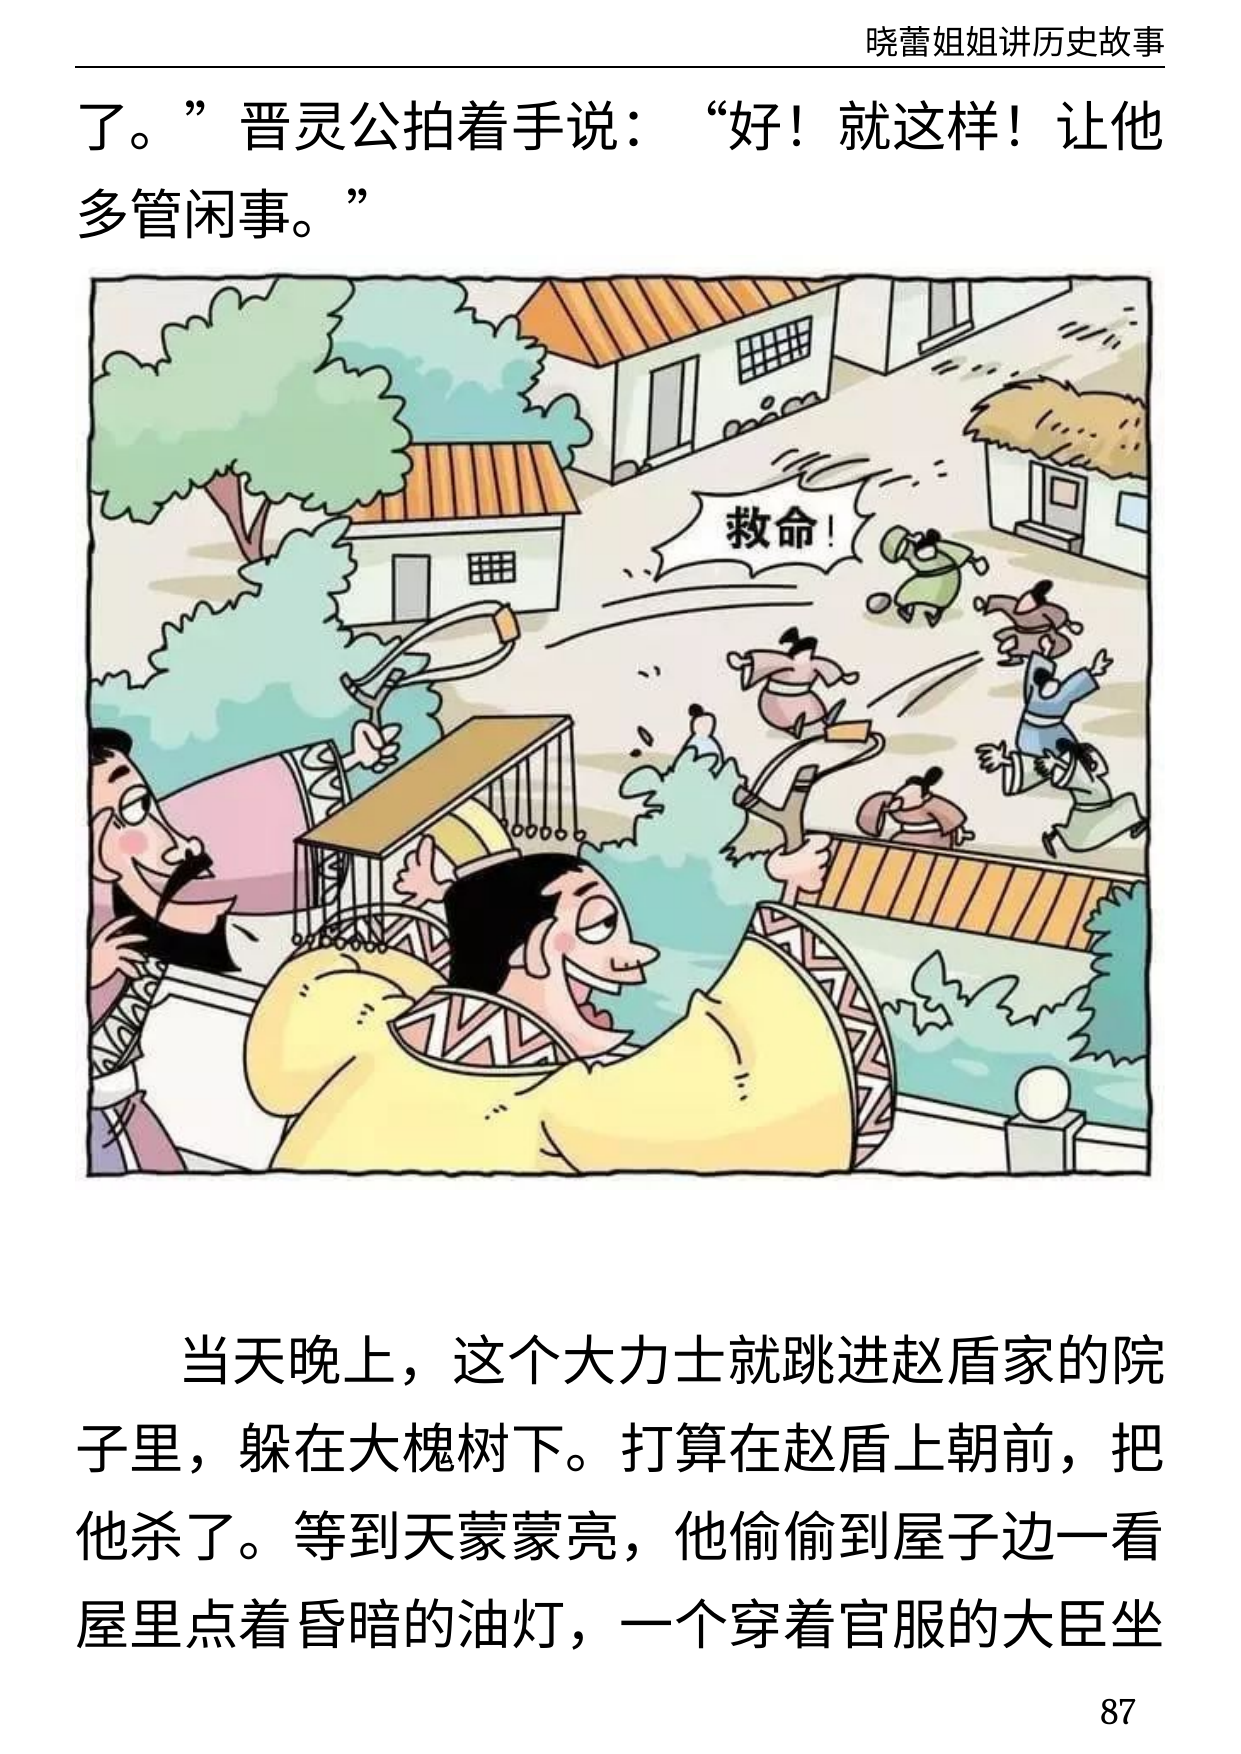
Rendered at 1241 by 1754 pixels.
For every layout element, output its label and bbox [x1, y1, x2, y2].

text [75, 79, 1165, 255]
text [75, 1312, 1165, 1665]
picture [75, 255, 1165, 1190]
